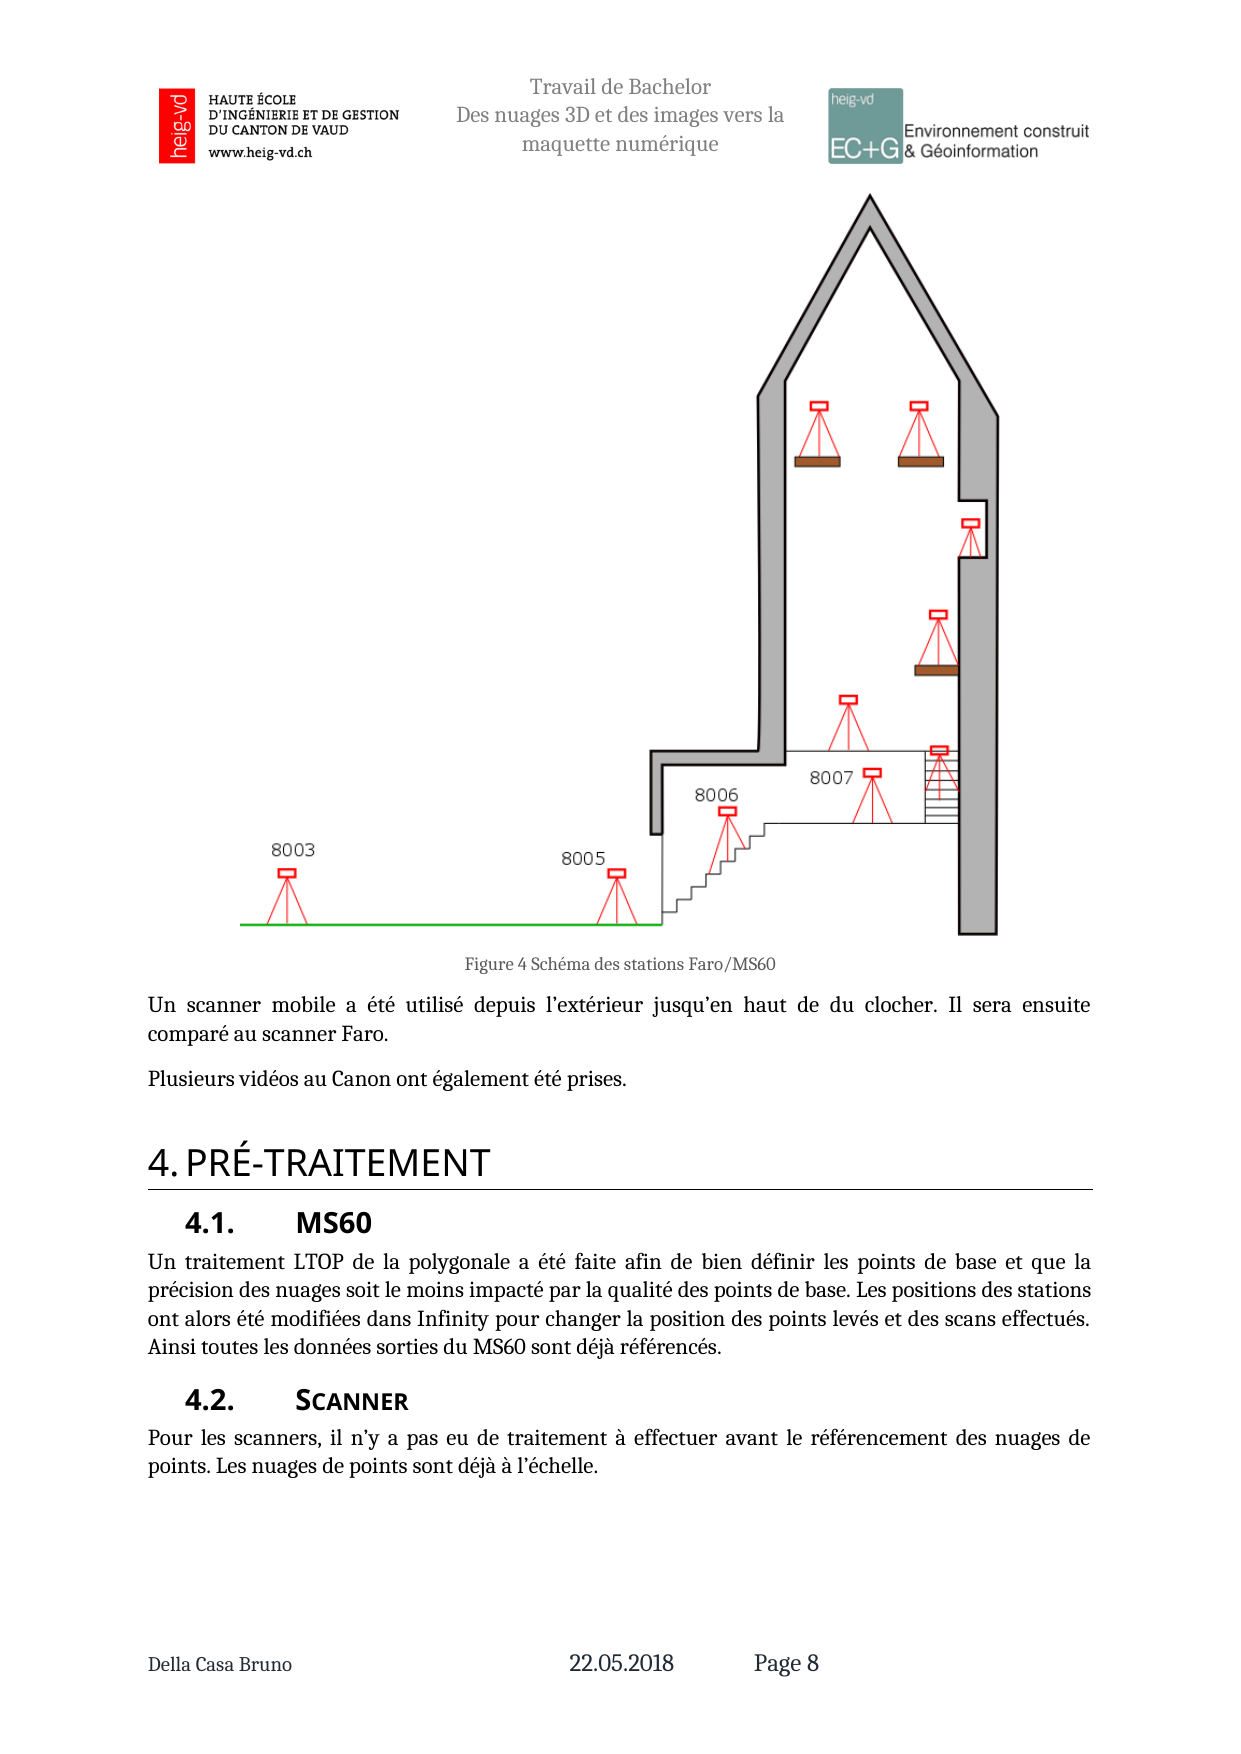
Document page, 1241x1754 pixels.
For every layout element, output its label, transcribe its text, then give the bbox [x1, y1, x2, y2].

text Pour les scanners, il n’y a pas eu de traitement à effectuer avant le référencement des nuages de points. Les nuages de points sont déjà à l’échelle. [148, 1425, 1093, 1479]
picture [827, 87, 1093, 165]
text Plusieurs vidéos au Canon ont également été prises. [148, 1066, 1093, 1092]
picture [147, 87, 410, 165]
text Un scanner mobile a été utilisé depuis l’extérieur jusqu’en haut de du clocher. Il sera ensuite comparé au scanner Faro. [148, 992, 1093, 1047]
text Un traitement LTOP de la polygonale a été faite afin de bien définir les points de base et que la précision des nuages soit le moins impacté par la qualité des points de base. Les positions des stations ont alors été modifiées dans Infinity pour changer la position des points levés et des scans effectués. Ainsi toutes les données sorties du MS60 sont déjà référencés. [148, 1248, 1093, 1360]
subtitle MS60 [185, 1202, 1093, 1242]
picture [240, 193, 1000, 936]
subtitle Pré-Traitement [148, 1136, 1093, 1189]
subtitle Scanner [185, 1379, 1093, 1418]
